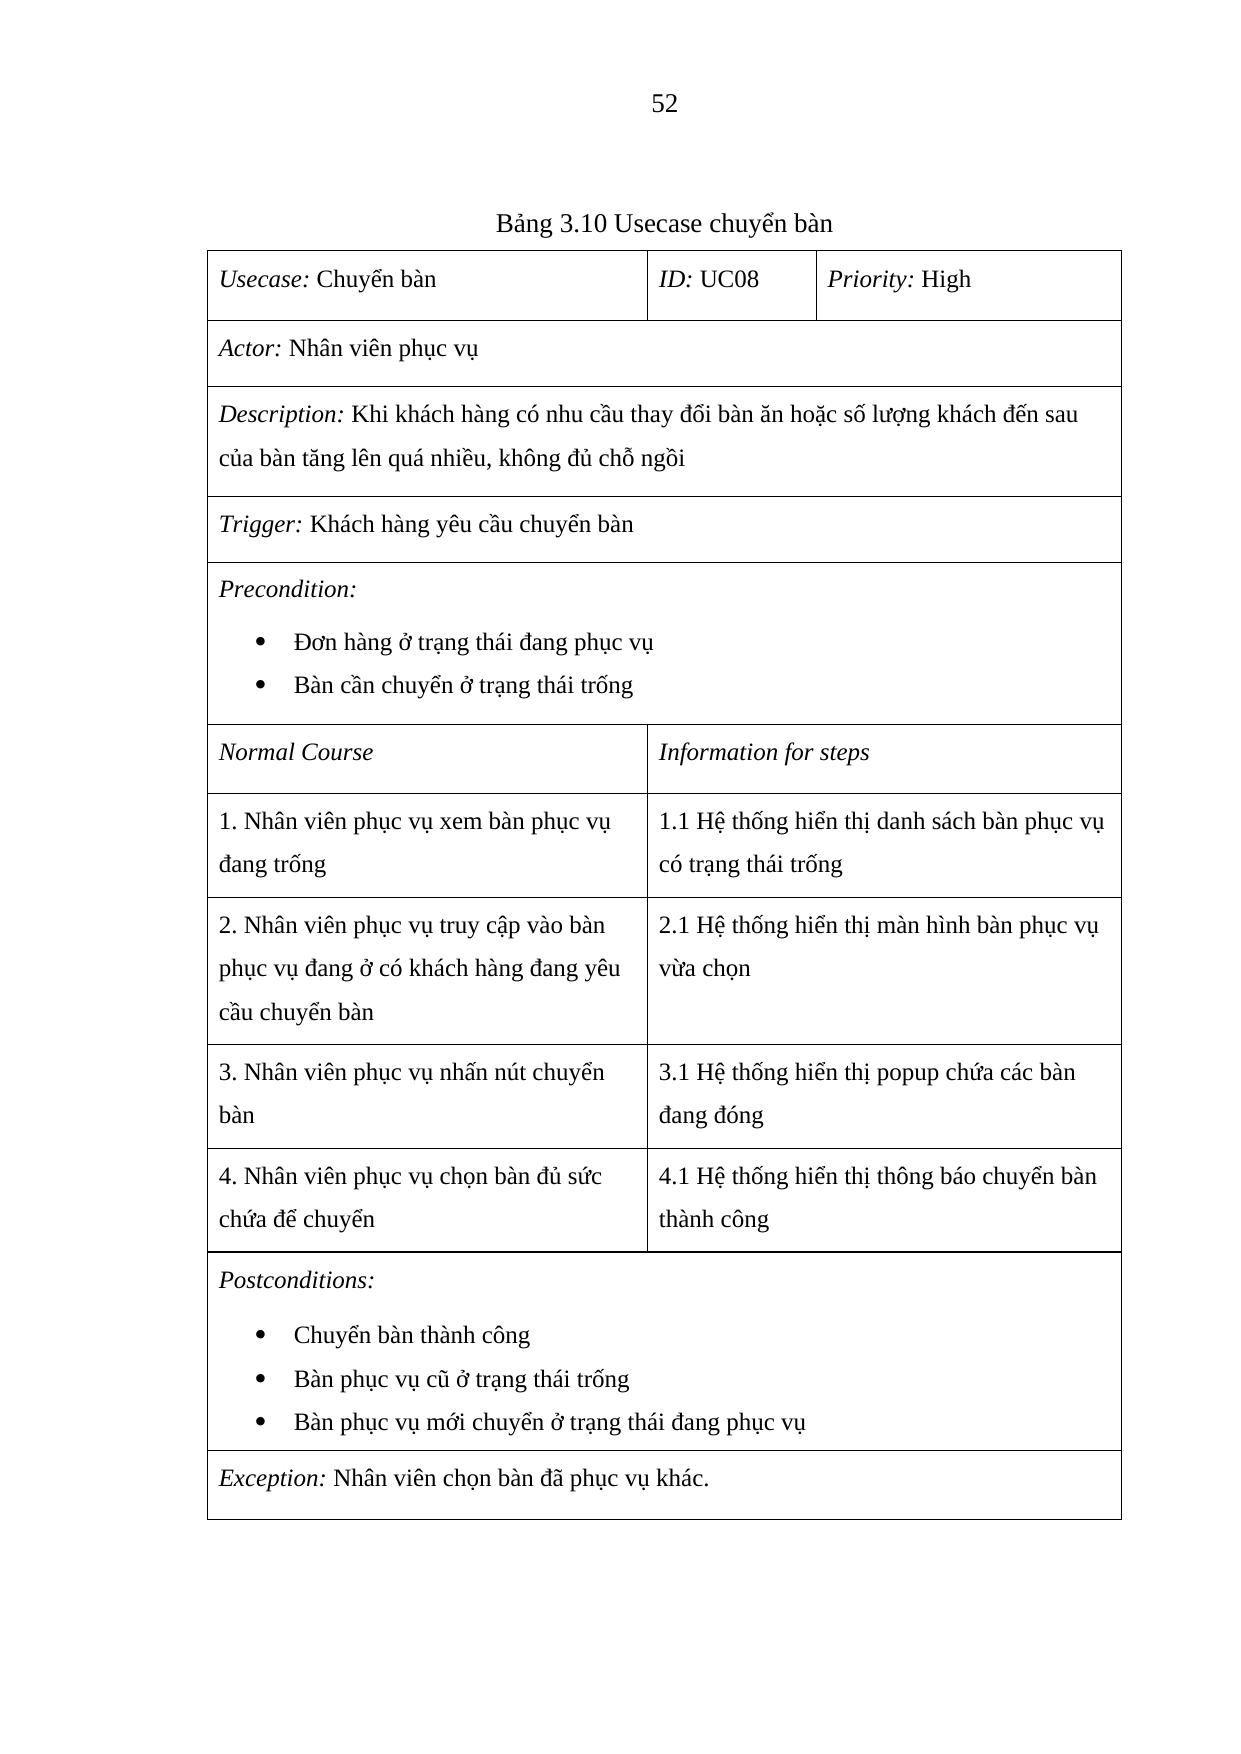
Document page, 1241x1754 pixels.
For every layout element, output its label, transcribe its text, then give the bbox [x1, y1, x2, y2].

table_cell 2. Nhân viên phục vụ truy cập vào bàn phục vụ đang ở có khách hàng đang yêu cầu chuyển bàn [208, 898, 647, 1044]
table_cell Trigger: Khách hàng yêu cầu chuyển bàn [208, 497, 1121, 562]
table_cell 3. Nhân viên phục vụ nhấn nút chuyển bàn [208, 1045, 647, 1148]
table_cell 1.1 Hệ thống hiển thị danh sách bàn phục vụ có trạng thái trống [648, 794, 1121, 897]
table_header ID: UC08 [648, 251, 816, 319]
table_cell Exception: Nhân viên chọn bàn đã phục vụ khác. [208, 1451, 1121, 1519]
table_cell Description: Khi khách hàng có nhu cầu thay đổi bàn ăn hoặc số lượng khách đến sau của bàn tăng lên quá nhiều, không đủ chỗ ngồi [208, 387, 1121, 496]
table_cell Actor: Nhân viên phục vụ [208, 321, 1121, 386]
table_header Priority: High [817, 251, 1121, 319]
text Bảng 3.10 Usecase chuyển bàn [207, 207, 1122, 238]
table_cell 3.1 Hệ thống hiển thị popup chứa các bàn đang đóng [648, 1045, 1121, 1148]
table_cell 4. Nhân viên phục vụ chọn bàn đủ sức chứa để chuyển [208, 1149, 647, 1251]
table_cell Postconditions: Chuyển bàn thành công Bàn phục vụ cũ ở trạng thái trống Bàn phục vụ mới chuyển ở trạng thái đang phục vụ [208, 1253, 1121, 1450]
table_cell Precondition: Đơn hàng ở trạng thái đang phục vụ Bàn cần chuyển ở trạng thái trống [208, 563, 1121, 724]
table_header Usecase: Chuyển bàn [208, 251, 647, 319]
table_cell 1. Nhân viên phục vụ xem bàn phục vụ đang trống [208, 794, 647, 897]
table_cell Information for steps [648, 725, 1121, 793]
table_cell 2.1 Hệ thống hiển thị màn hình bàn phục vụ vừa chọn [648, 898, 1121, 1044]
table_cell Normal Course [208, 725, 647, 793]
table_cell 4.1 Hệ thống hiển thị thông báo chuyển bàn thành công [648, 1149, 1121, 1251]
